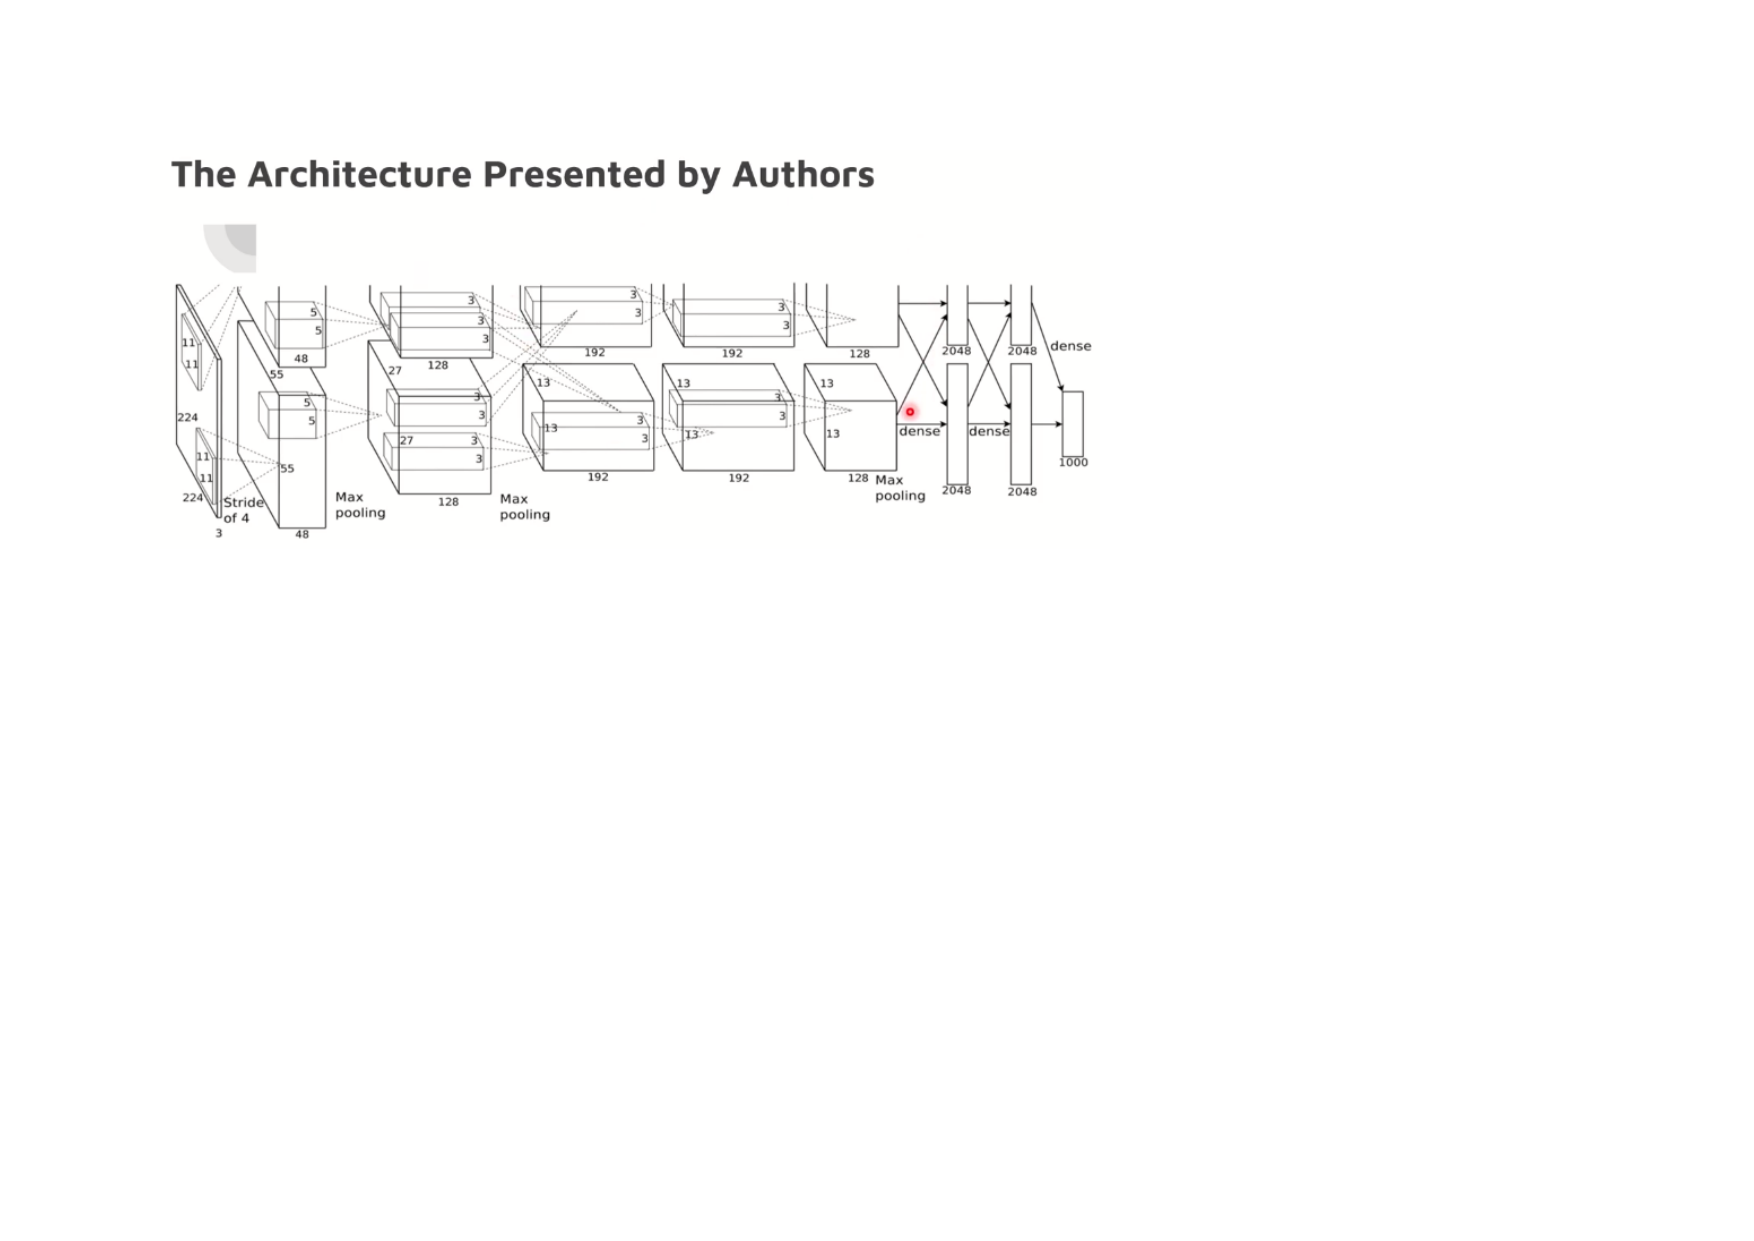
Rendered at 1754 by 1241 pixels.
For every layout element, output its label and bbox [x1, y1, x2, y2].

picture [150, 150, 1100, 549]
